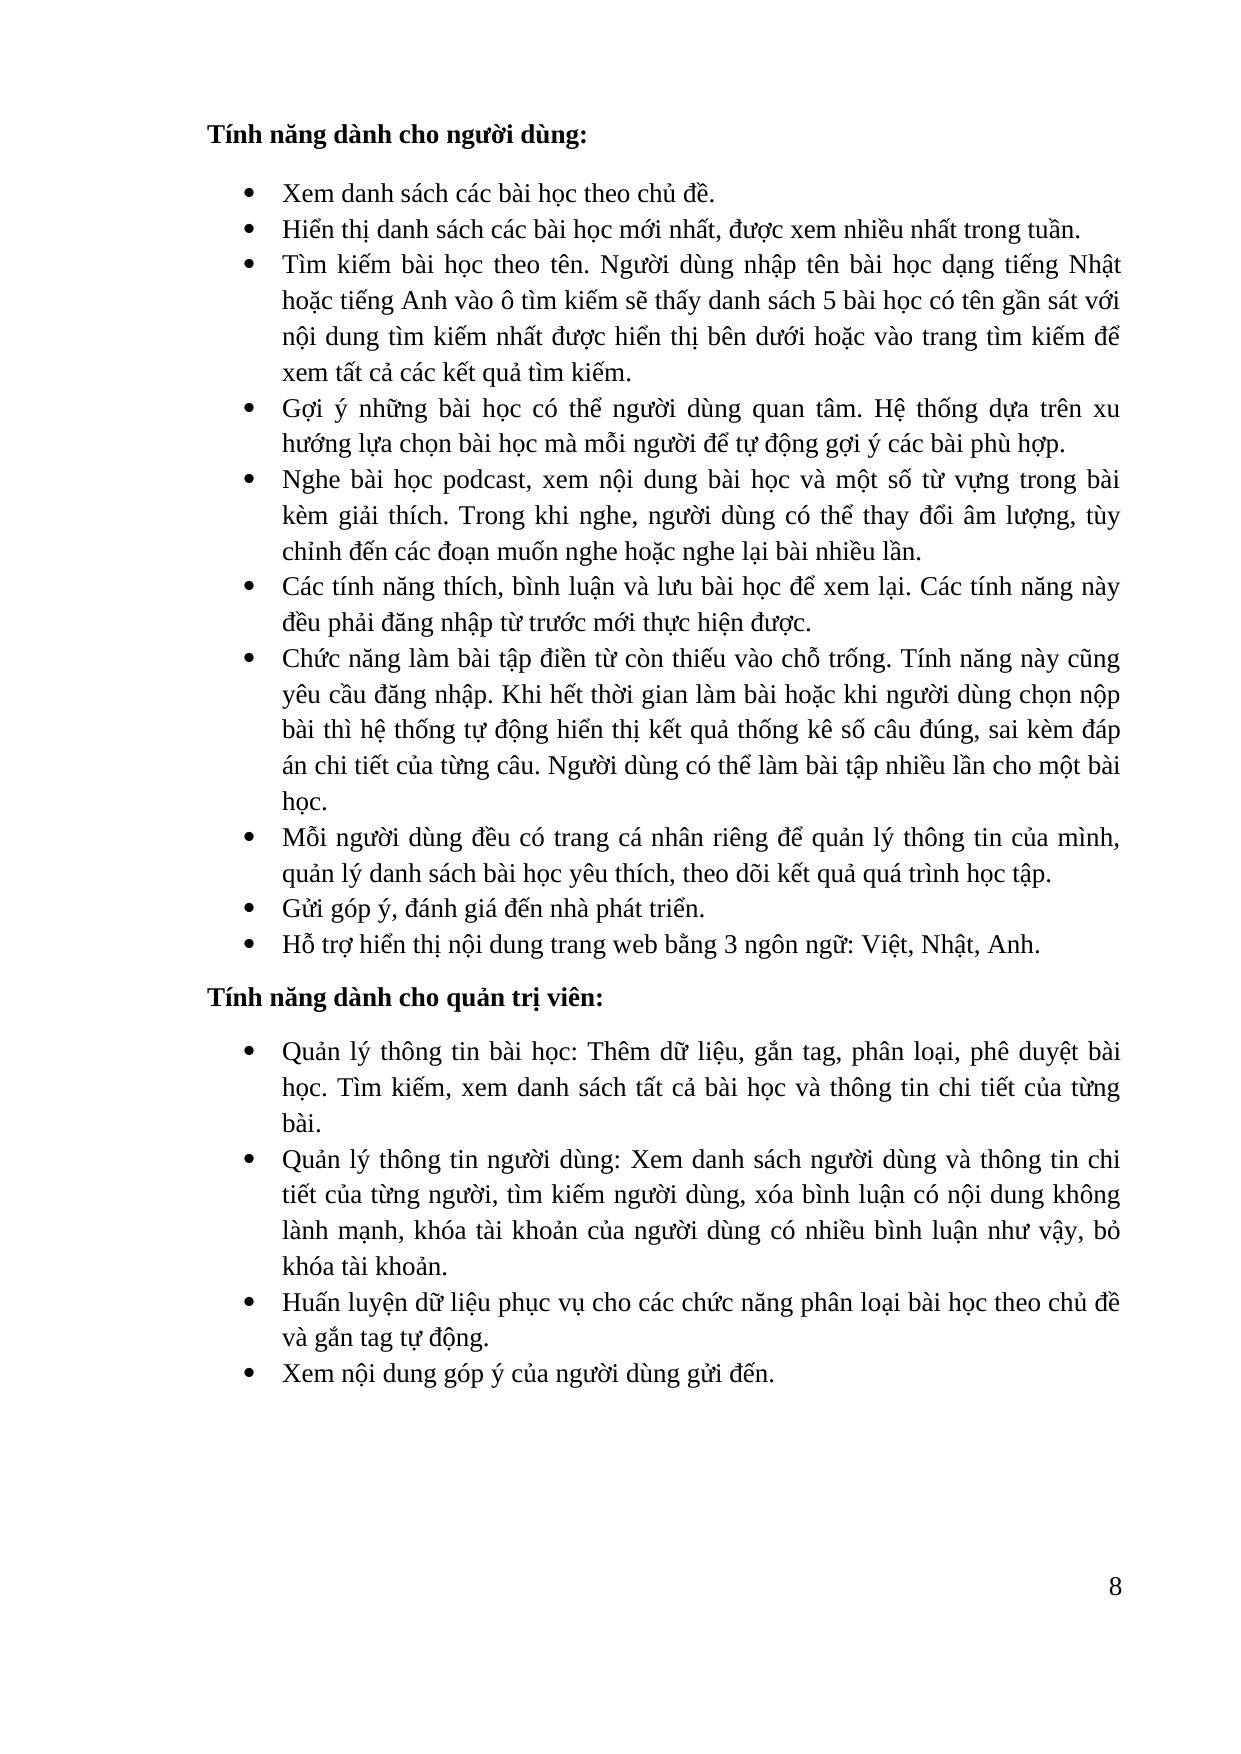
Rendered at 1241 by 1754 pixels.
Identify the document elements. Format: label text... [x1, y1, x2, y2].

list Chức năng làm bài tập điền từ còn thiếu vào chỗ trống. Tính năng này cũng yêu cầu đăng nhập. Khi hết thời gian làm bài hoặc khi người dùng chọn nộp bài thì hệ thống tự động hiển thị kết quả thống kê số câu đúng, sai kèm đáp án chi tiết của từng câu. Người dùng có thể làm bài tập nhiều lần cho một bài học. [244, 642, 1122, 816]
list Huấn luyện dữ liệu phục vụ cho các chức năng phân loại bài học theo chủ đề và gắn tag tự động. [244, 1286, 1122, 1353]
list Quản lý thông tin bài học: Thêm dữ liệu, gắn tag, phân loại, phê duyệt bài học. Tìm kiếm, xem danh sách tất cả bài học và thông tin chi tiết của từng bài. [244, 1035, 1122, 1138]
list Xem nội dung góp ý của người dùng gửi đến. [244, 1357, 1122, 1388]
text Tính năng dành cho người dùng: [207, 118, 1122, 149]
list Tìm kiếm bài học theo tên. Người dùng nhập tên bài học dạng tiếng Nhật hoặc tiếng Anh vào ô tìm kiếm sẽ thấy danh sách 5 bài học có tên gần sát với nội dung tìm kiếm nhất được hiển thị bên dưới hoặc vào trang tìm kiếm để xem tất cả các kết quả tìm kiếm. [244, 249, 1122, 387]
list Hỗ trợ hiển thị nội dung trang web bằng 3 ngôn ngữ: Việt, Nhật, Anh. [244, 928, 1122, 959]
list Các tính năng thích, bình luận và lưu bài học để xem lại. Các tính năng này đều phải đăng nhập từ trước mới thực hiện được. [244, 571, 1122, 637]
list Xem danh sách các bài học theo chủ đề. [244, 177, 1122, 208]
list Mỗi người dùng đều có trang cá nhân riêng để quản lý thông tin của mình, quản lý danh sách bài học yêu thích, theo dõi kết quả quá trình học tập. [244, 821, 1122, 888]
list Gửi góp ý, đánh giá đến nhà phát triển. [244, 892, 1122, 924]
text Tính năng dành cho quản trị viên: [207, 981, 1122, 1012]
list Gợi ý những bài học có thể người dùng quan tâm. Hệ thống dựa trên xu hướng lựa chọn bài học mà mỗi người để tự động gợi ý các bài phù hợp. [244, 392, 1122, 459]
list Quản lý thông tin người dùng: Xem danh sách người dùng và thông tin chi tiết của từng người, tìm kiếm người dùng, xóa bình luận có nội dung không lành mạnh, khóa tài khoản của người dùng có nhiều bình luận như vậy, bỏ khóa tài khoản. [244, 1143, 1122, 1281]
list Nghe bài học podcast, xem nội dung bài học và một số từ vựng trong bài kèm giải thích. Trong khi nghe, người dùng có thể thay đổi âm lượng, tùy chỉnh đến các đoạn muốn nghe hoặc nghe lại bài nhiều lần. [244, 463, 1122, 566]
list Hiển thị danh sách các bài học mới nhất, được xem nhiều nhất trong tuần. [244, 213, 1122, 244]
